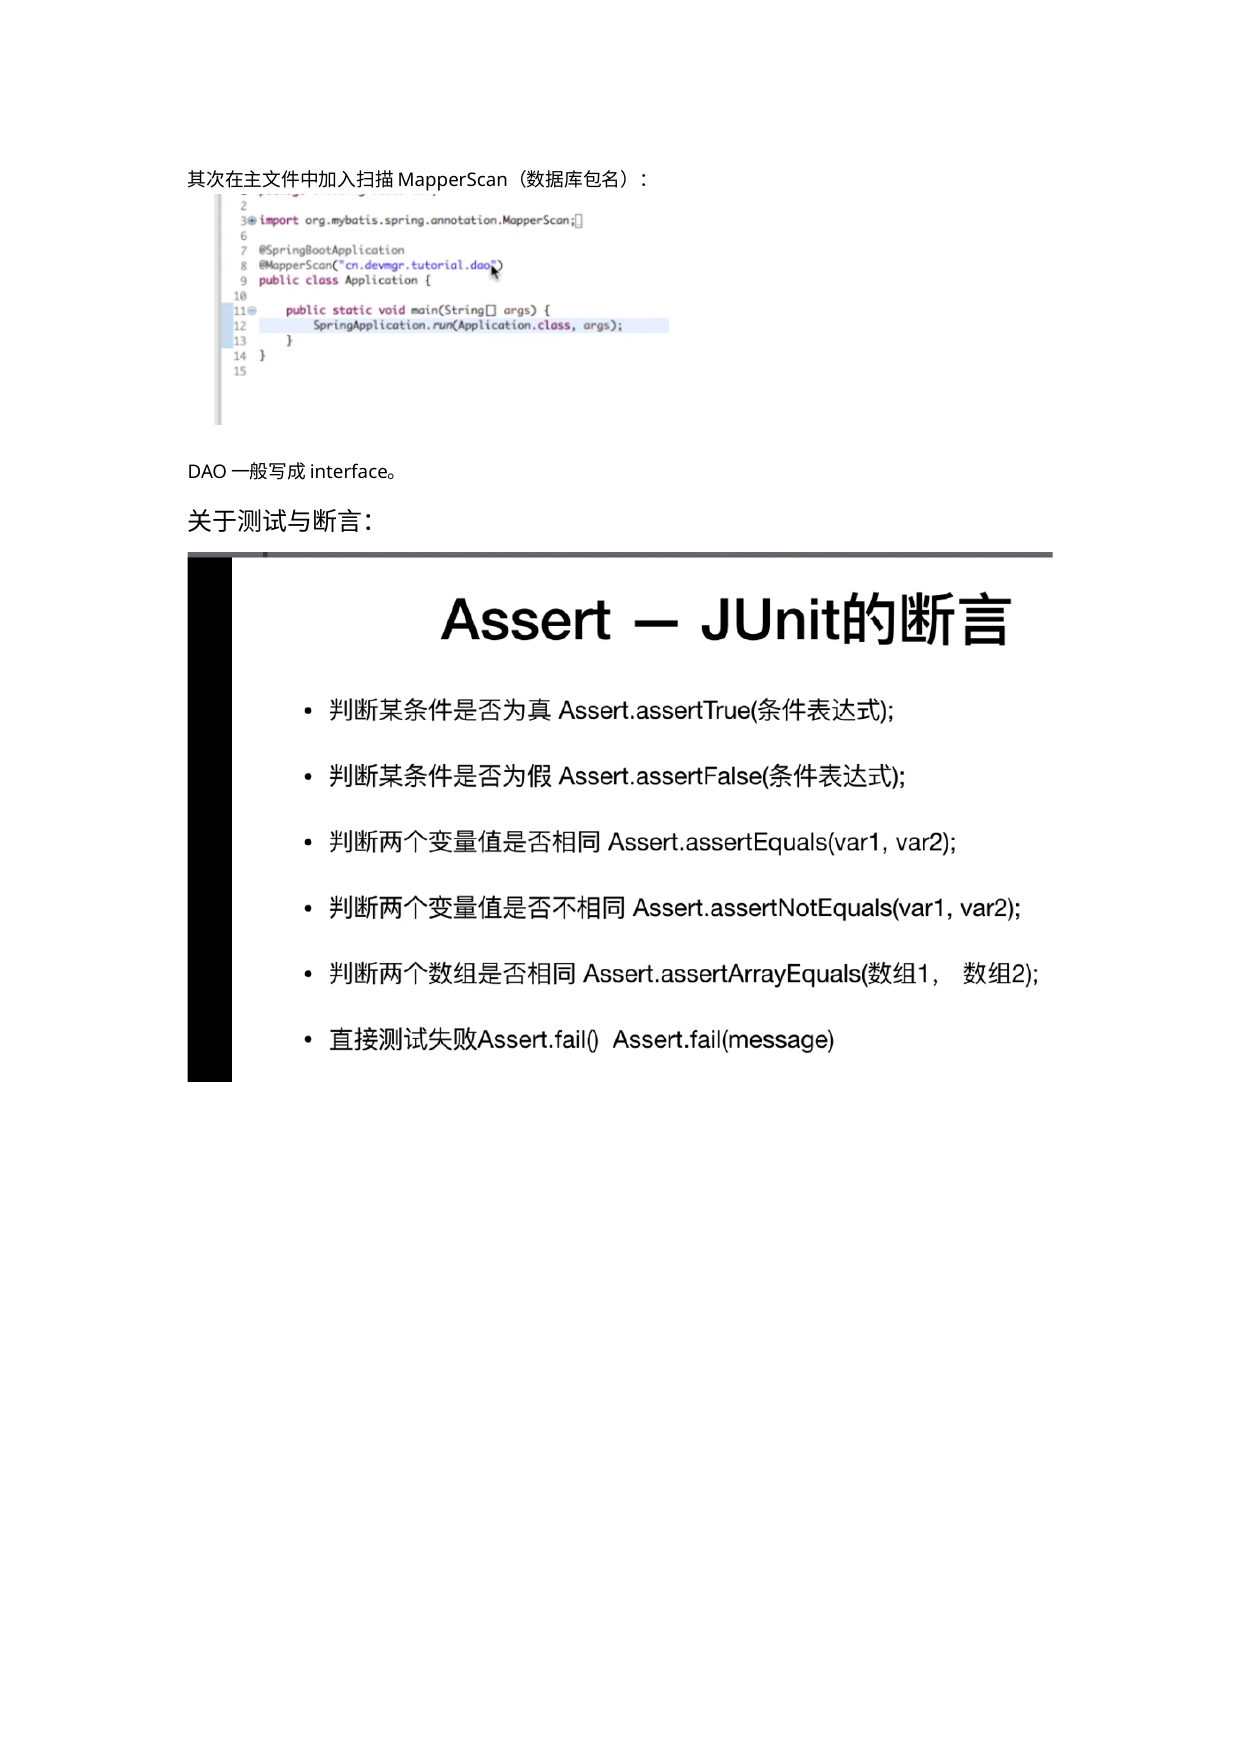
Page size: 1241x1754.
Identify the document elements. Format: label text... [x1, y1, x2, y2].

picture [187, 552, 1053, 1082]
picture [187, 194, 669, 425]
text DAO一般写成interface。 [187, 454, 1053, 487]
text 关于测试与断言： [187, 487, 1053, 552]
text 其次在主文件中加入扫描MapperScan（数据库包名）： [187, 162, 1053, 194]
